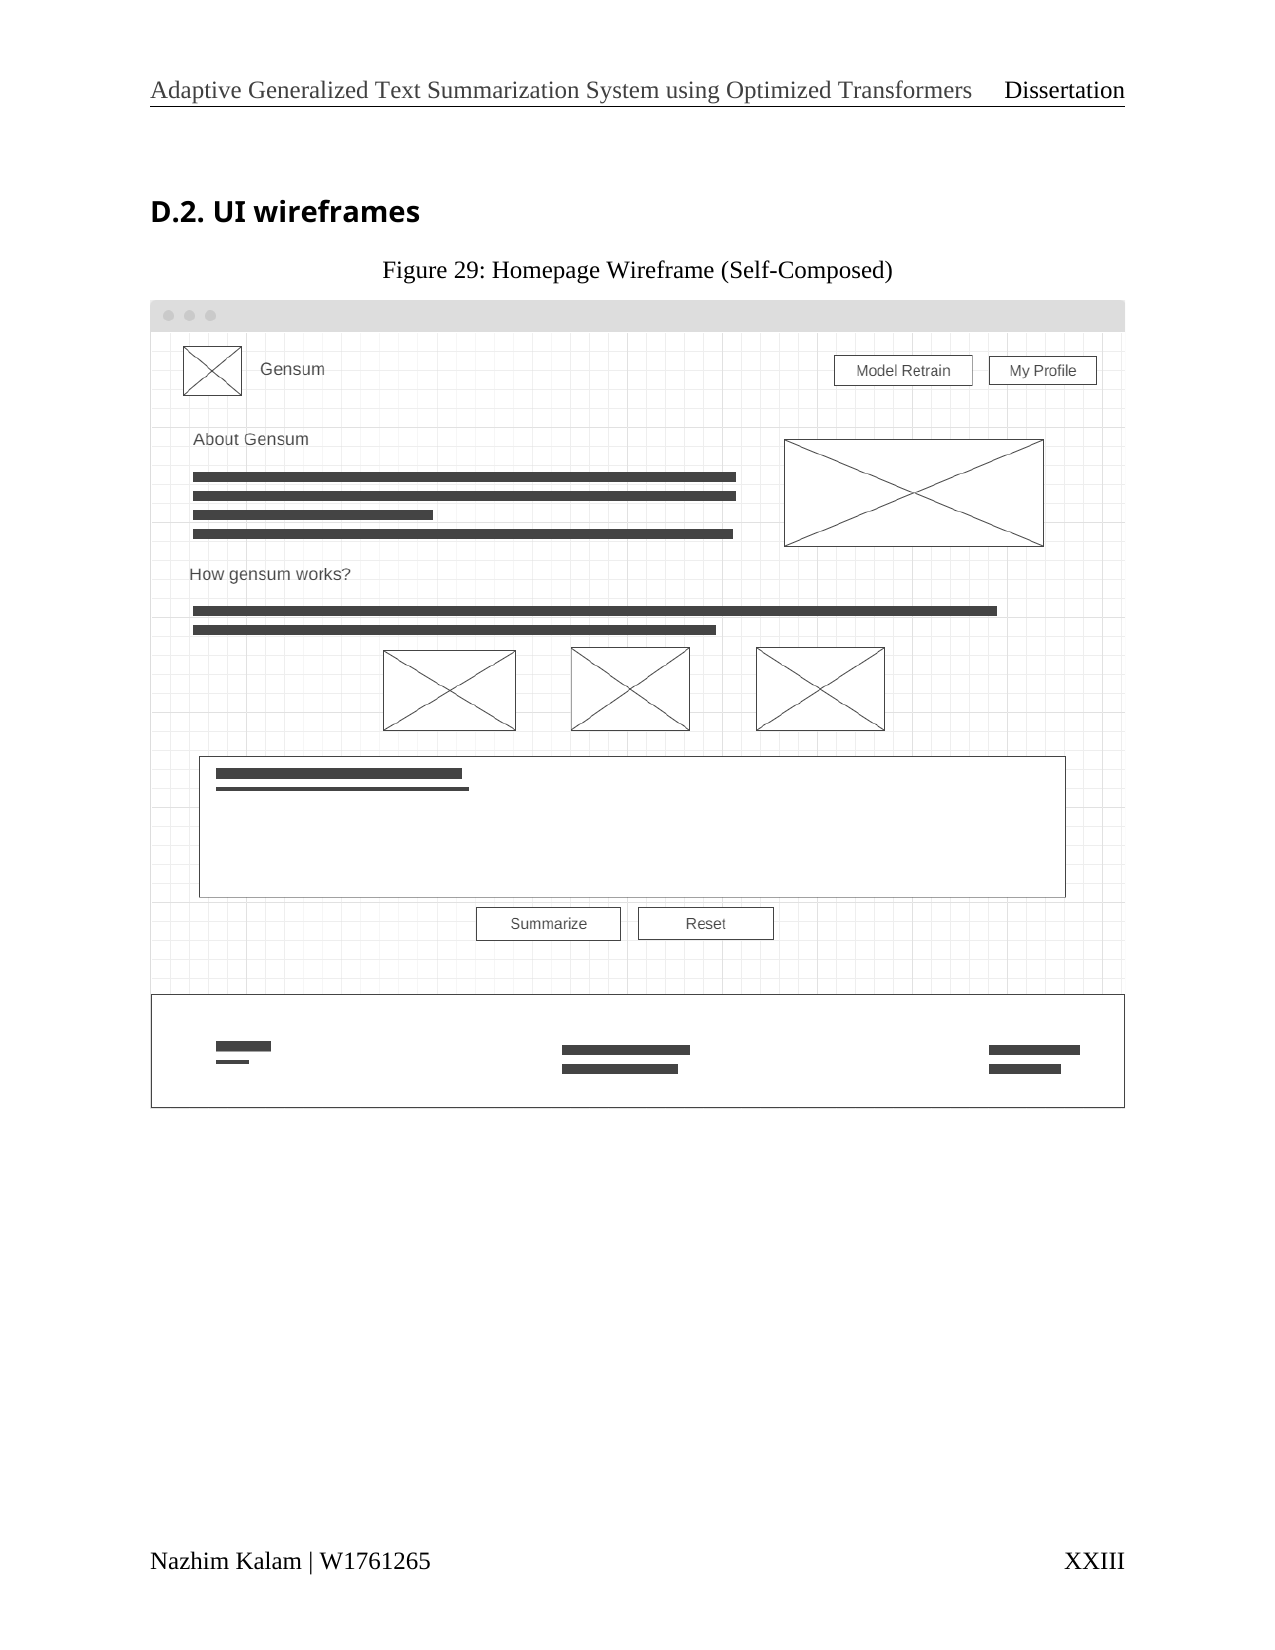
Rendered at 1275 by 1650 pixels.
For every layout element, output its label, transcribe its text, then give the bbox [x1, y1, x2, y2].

subtitle D.2. UI wireframes [150, 192, 1125, 231]
picture [150, 300, 1125, 1109]
text Figure 29: Homepage Wireframe (Self-Composed) [150, 255, 1125, 284]
